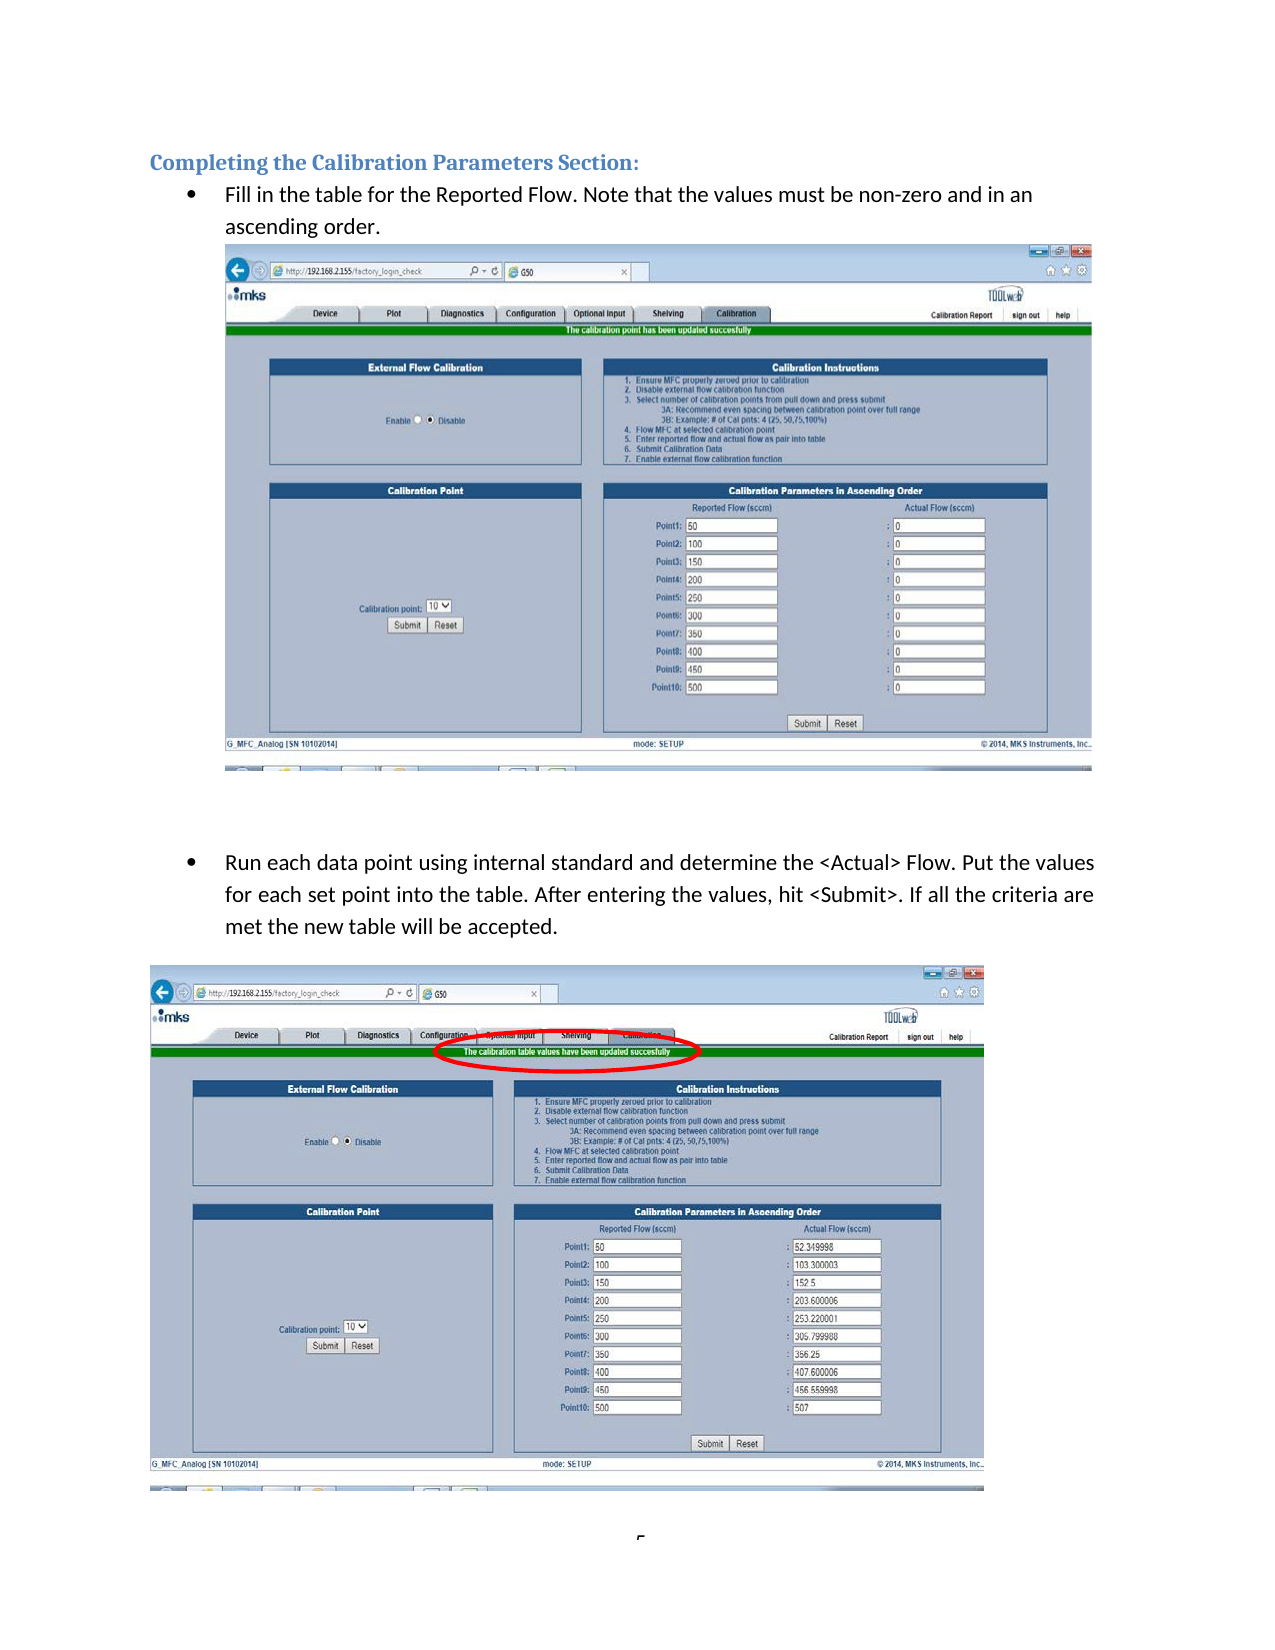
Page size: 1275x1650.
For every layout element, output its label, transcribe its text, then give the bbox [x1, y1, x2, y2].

picture [150, 965, 984, 1491]
subtitle Completing the Calibration Parameters Section: [150, 150, 1275, 177]
list Run each data point using internal standard and determine the <Actual> Flow. Put the values for each set point into the table. After entering the values, hit <Submit>. If all the criteria are met the new table will be accepted. [187, 848, 1097, 940]
picture [225, 244, 1092, 771]
list Fill in the table for the Reported Flow. Note that the values must be non-zero and in an ascending order. [187, 180, 1040, 240]
